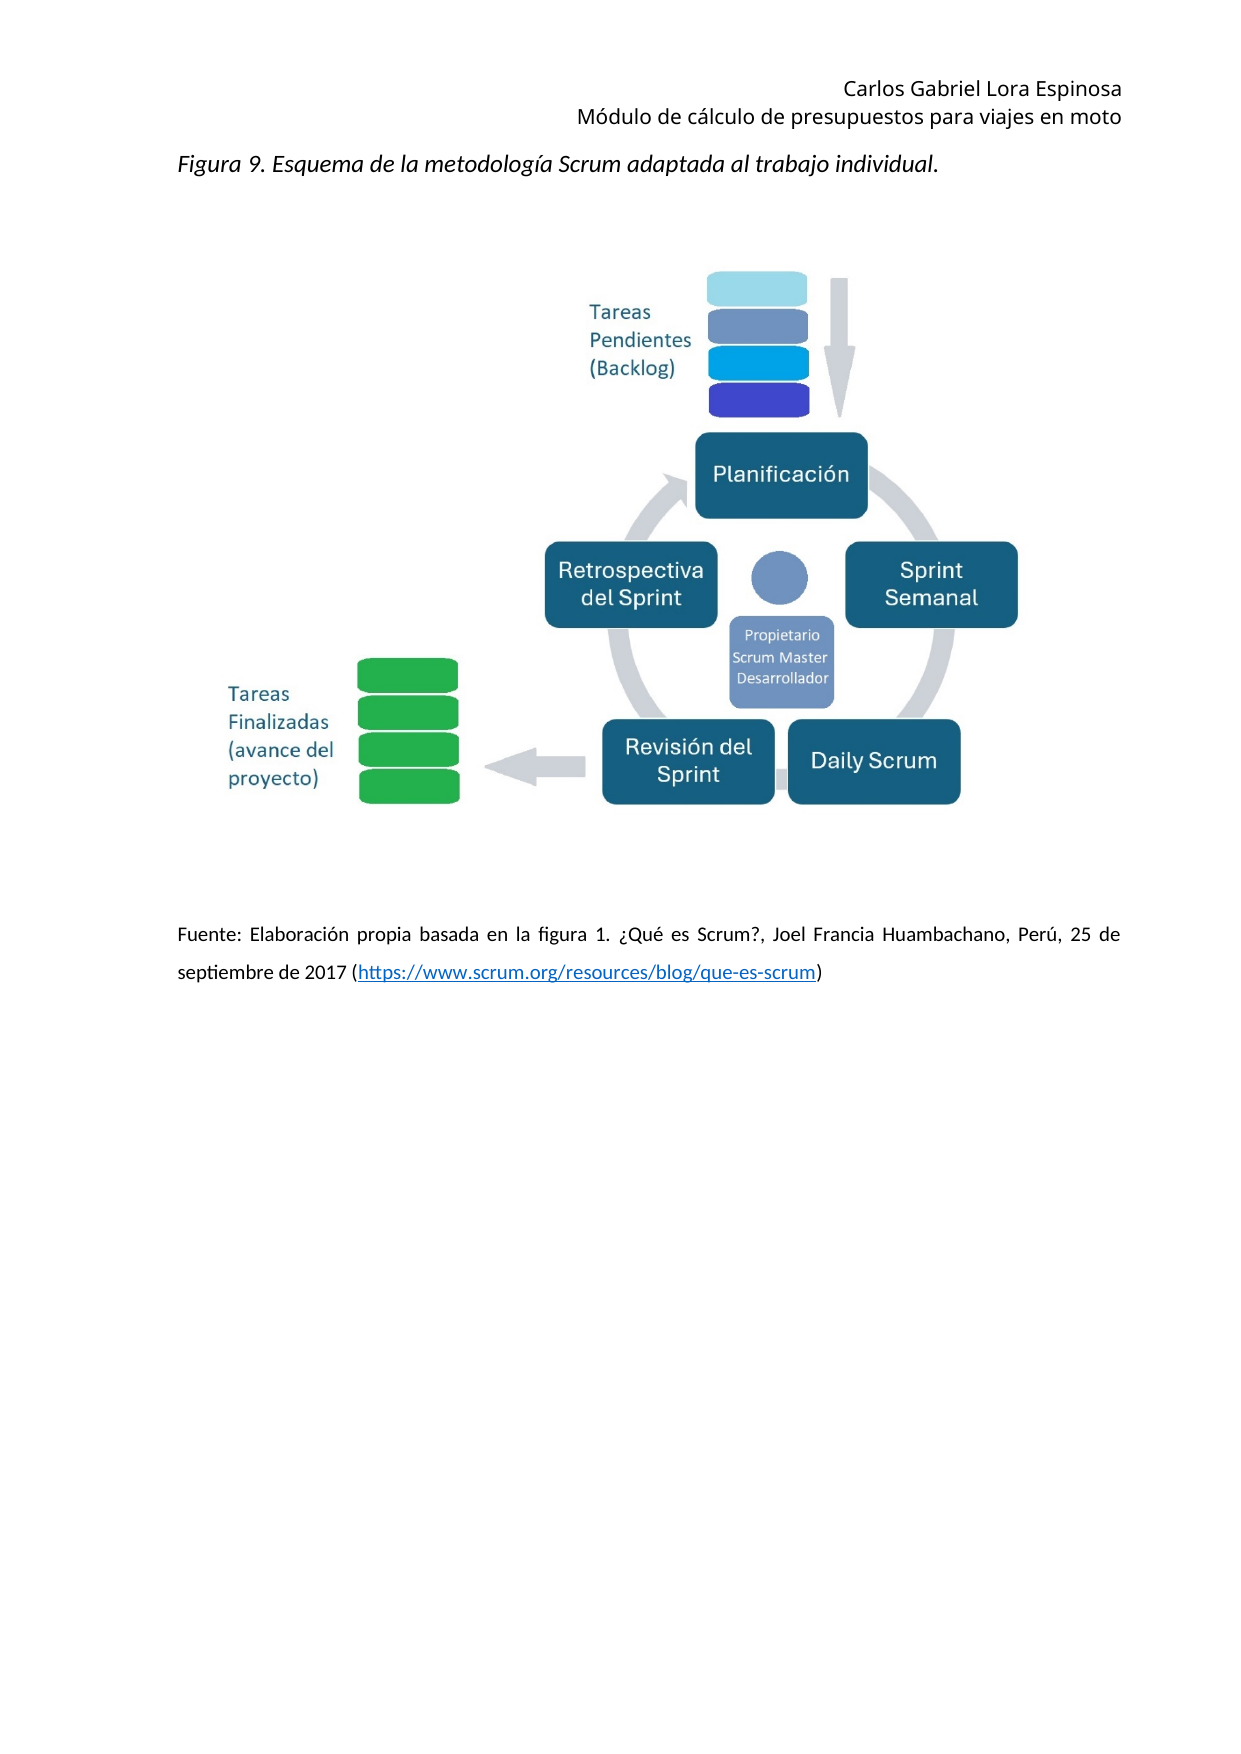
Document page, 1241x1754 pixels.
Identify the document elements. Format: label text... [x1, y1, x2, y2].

text Fuente: Elaboración propia basada en la figura 1. ¿Qué es Scrum?, Joel Francia Huambachano, Perú, 25 de septiembre de 2017 (https://www.scrum.org/resources/blog/que-es-scrum) [177, 921, 1122, 984]
picture [177, 206, 1123, 894]
